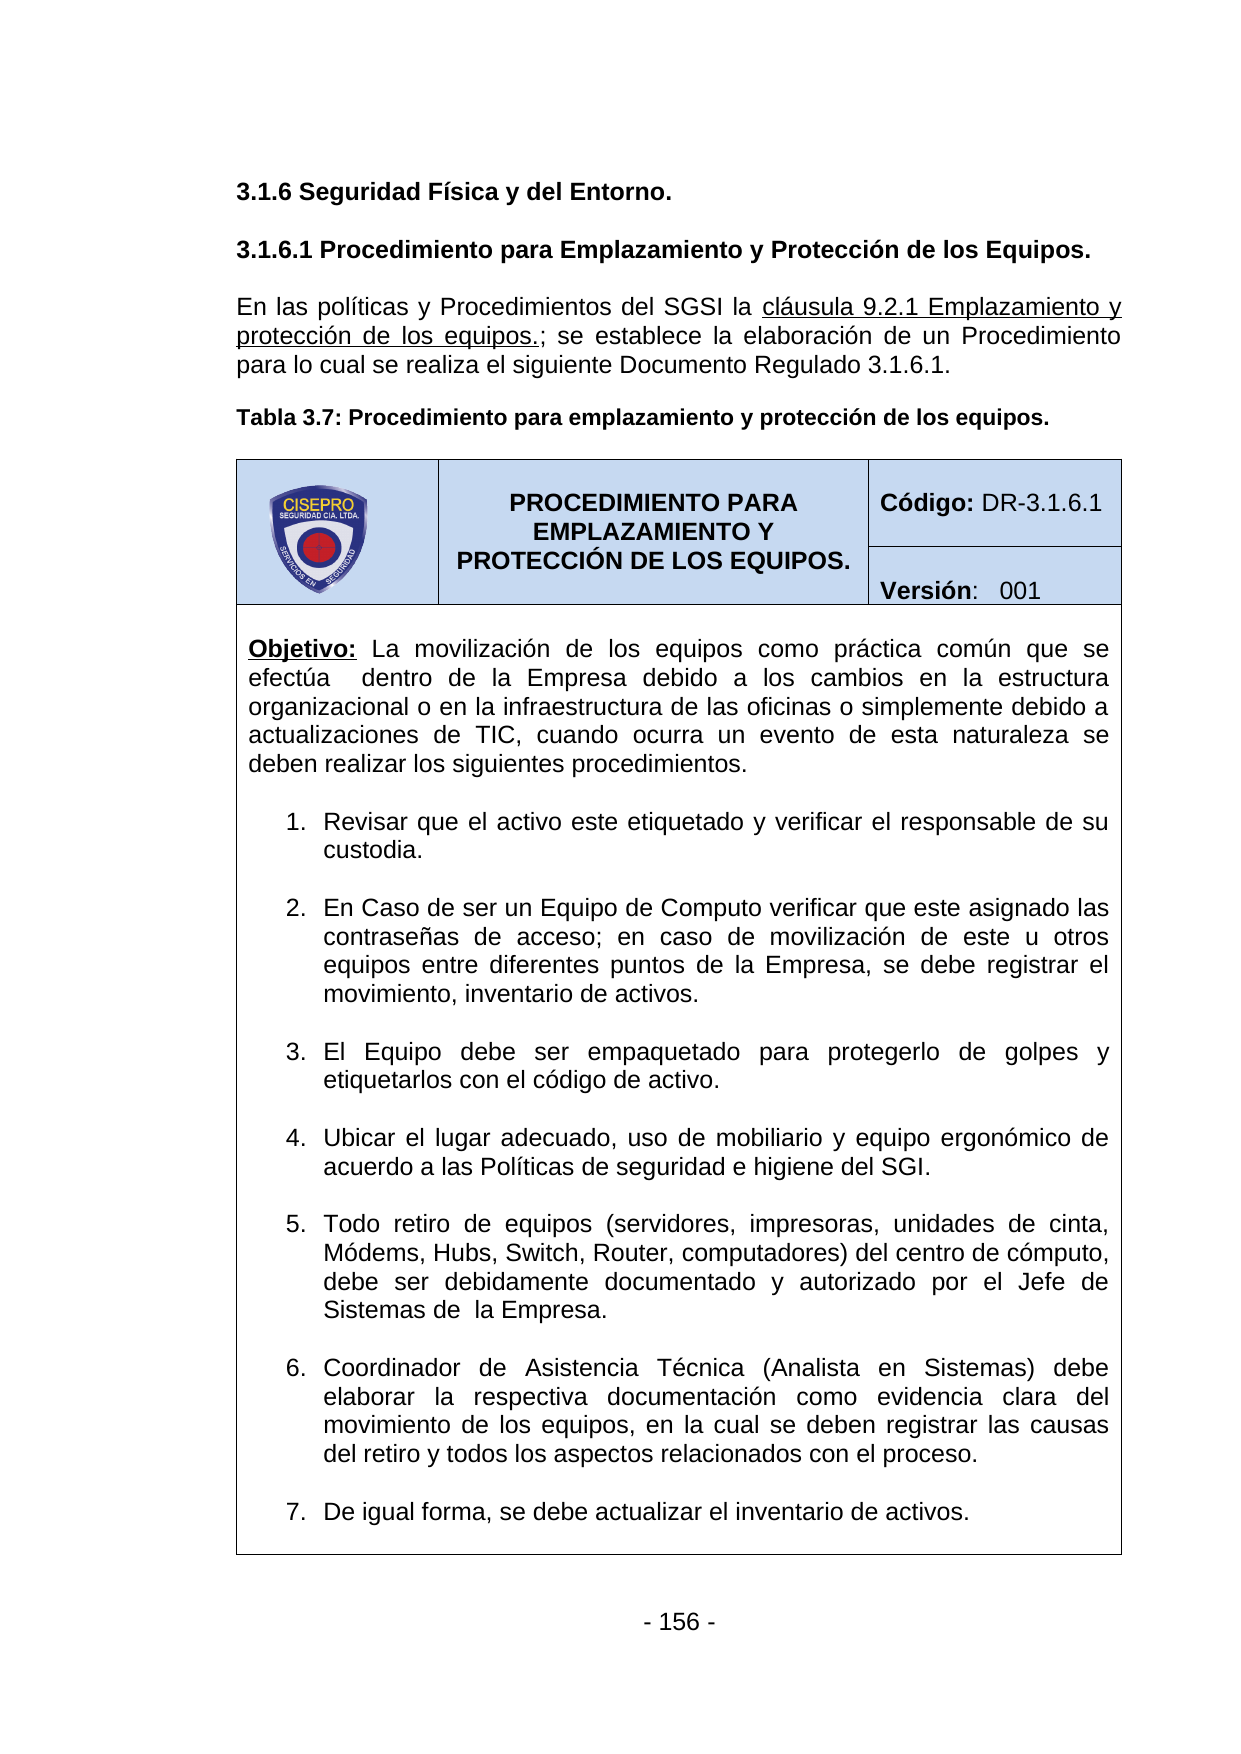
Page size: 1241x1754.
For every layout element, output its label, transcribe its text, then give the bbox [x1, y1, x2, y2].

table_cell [237, 605, 1121, 1554]
subtitle 3.1.6 Seguridad Física y del Entorno. [236, 177, 1122, 206]
text Tabla 3.7: Procedimiento para emplazamiento y protección de los equipos. [236, 403, 1122, 430]
table_header PROCEDIMIENTO PARA EMPLAZAMIENTO Y PROTECCIÓN DE LOS EQUIPOS. [439, 460, 868, 604]
table_cell Versión: 001 [869, 547, 1121, 604]
picture [269, 485, 370, 594]
table_header Código: DR-3.1.6.1 [869, 460, 1121, 546]
table_header [237, 460, 438, 604]
subtitle 3.1.6.1 Procedimiento para Emplazamiento y Protección de los Equipos. [236, 235, 1122, 263]
text En las políticas y Procedimientos del SGSI la cláusula 9.2.1 Emplazamiento y protección de los equipos.; se establece la elaboración de un Procedimiento para lo cual se realiza el siguiente Documento Regulado 3.1.6.1. [236, 292, 1122, 378]
